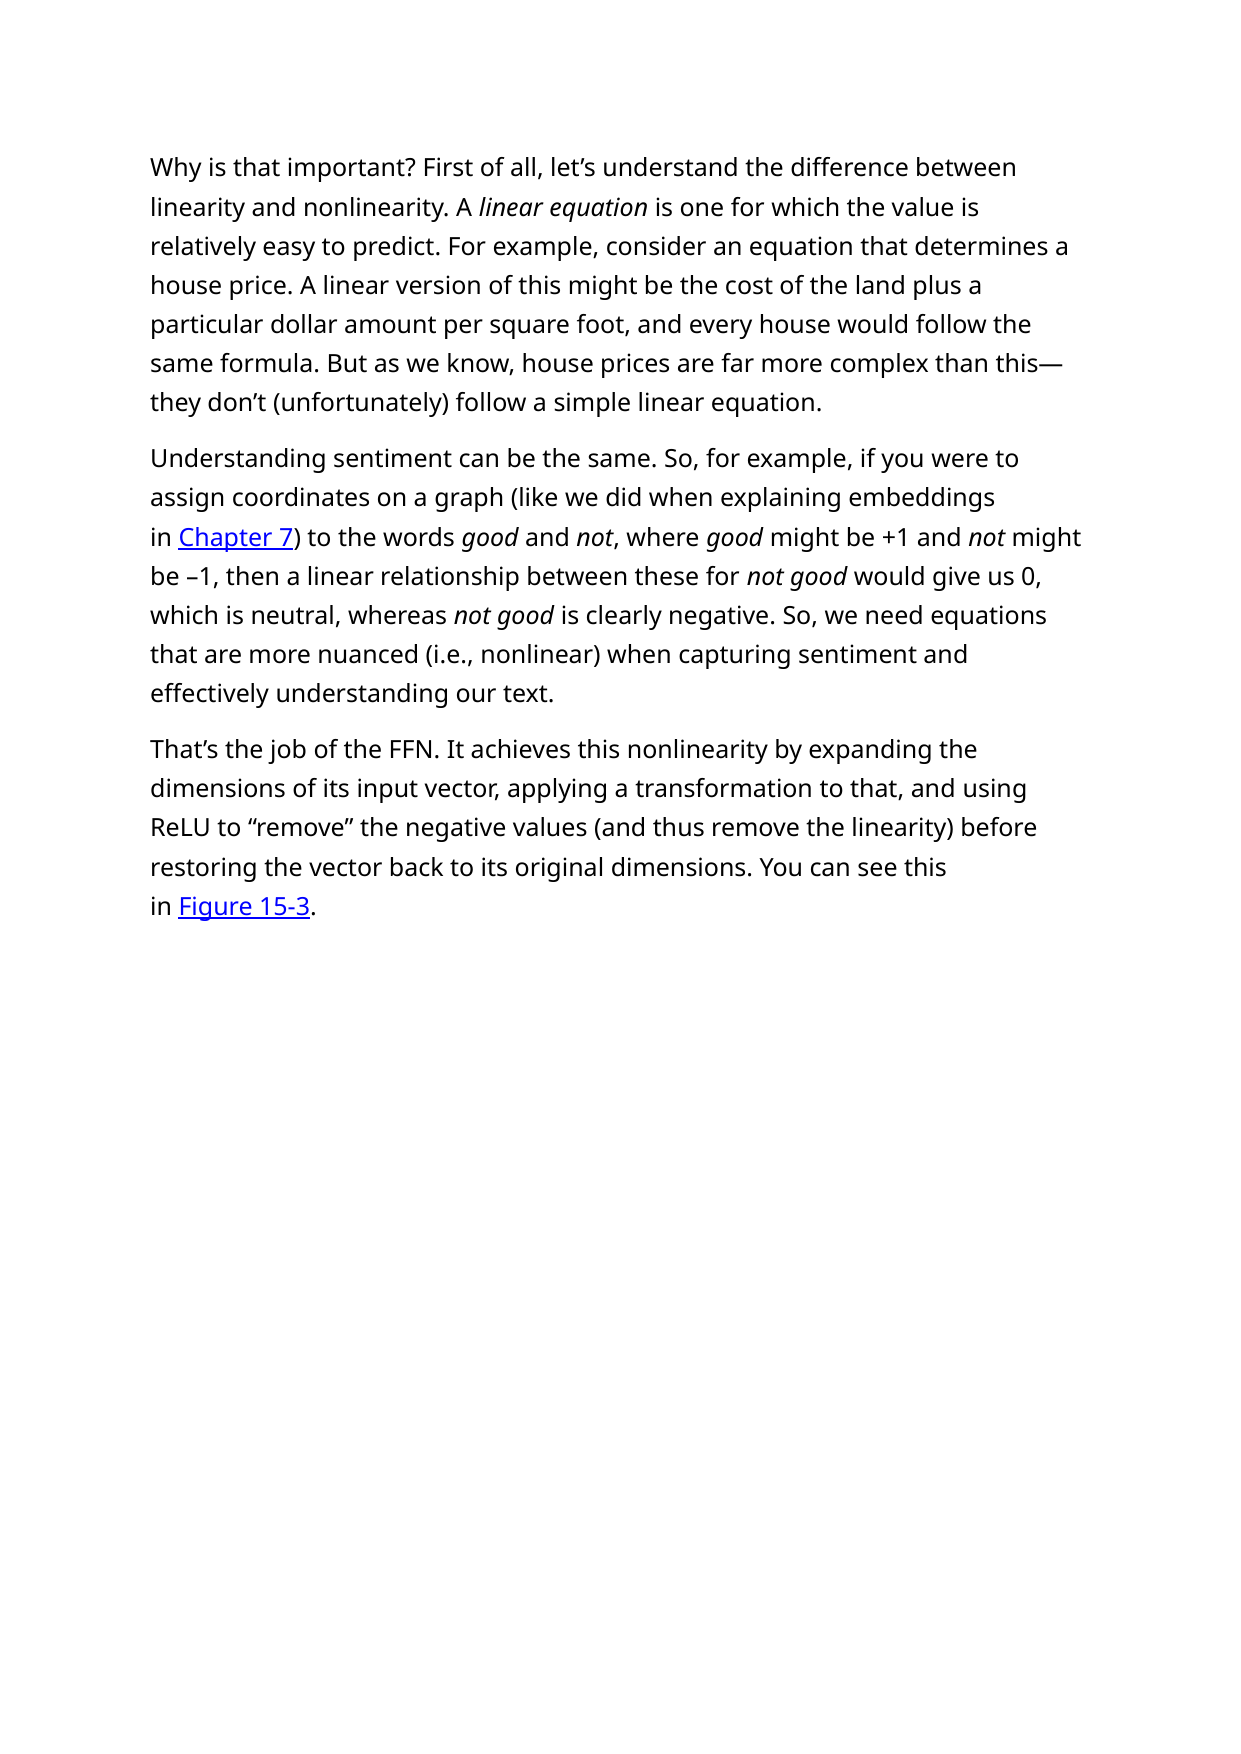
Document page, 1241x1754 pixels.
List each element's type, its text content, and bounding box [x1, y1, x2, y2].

text Understanding sentiment can be the same. So, for example, if you were to assign coordinates on a graph (like we did when explaining embeddings in Chapter 7) to the words good and not, where good might be +1 and not might be –1, then a linear relationship between these for not good would give us 0, which is neutral, whereas not good is clearly negative. So, we need equations that are more nuanced (i.e., nonlinear) when capturing sentiment and effectively understanding our text. [150, 441, 1090, 710]
text That’s the job of the FFN. It achieves this nonlinearity by expanding the dimensions of its input vector, applying a transformation to that, and using ReLU to “remove” the negative values (and thus remove the linearity) before restoring the vector back to its original dimensions. You can see this in Figure 15-3. [150, 732, 1090, 922]
text Why is that important? First of all, let’s understand the difference between linearity and nonlinearity. A linear equation is one for which the value is relatively easy to predict. For example, consider an equation that determines a house price. A linear version of this might be the cost of the land plus a particular dollar amount per square foot, and every house would follow the same formula. But as we know, house prices are far more complex than this—they don’t (unfortunately) follow a simple linear equation. [150, 150, 1090, 419]
